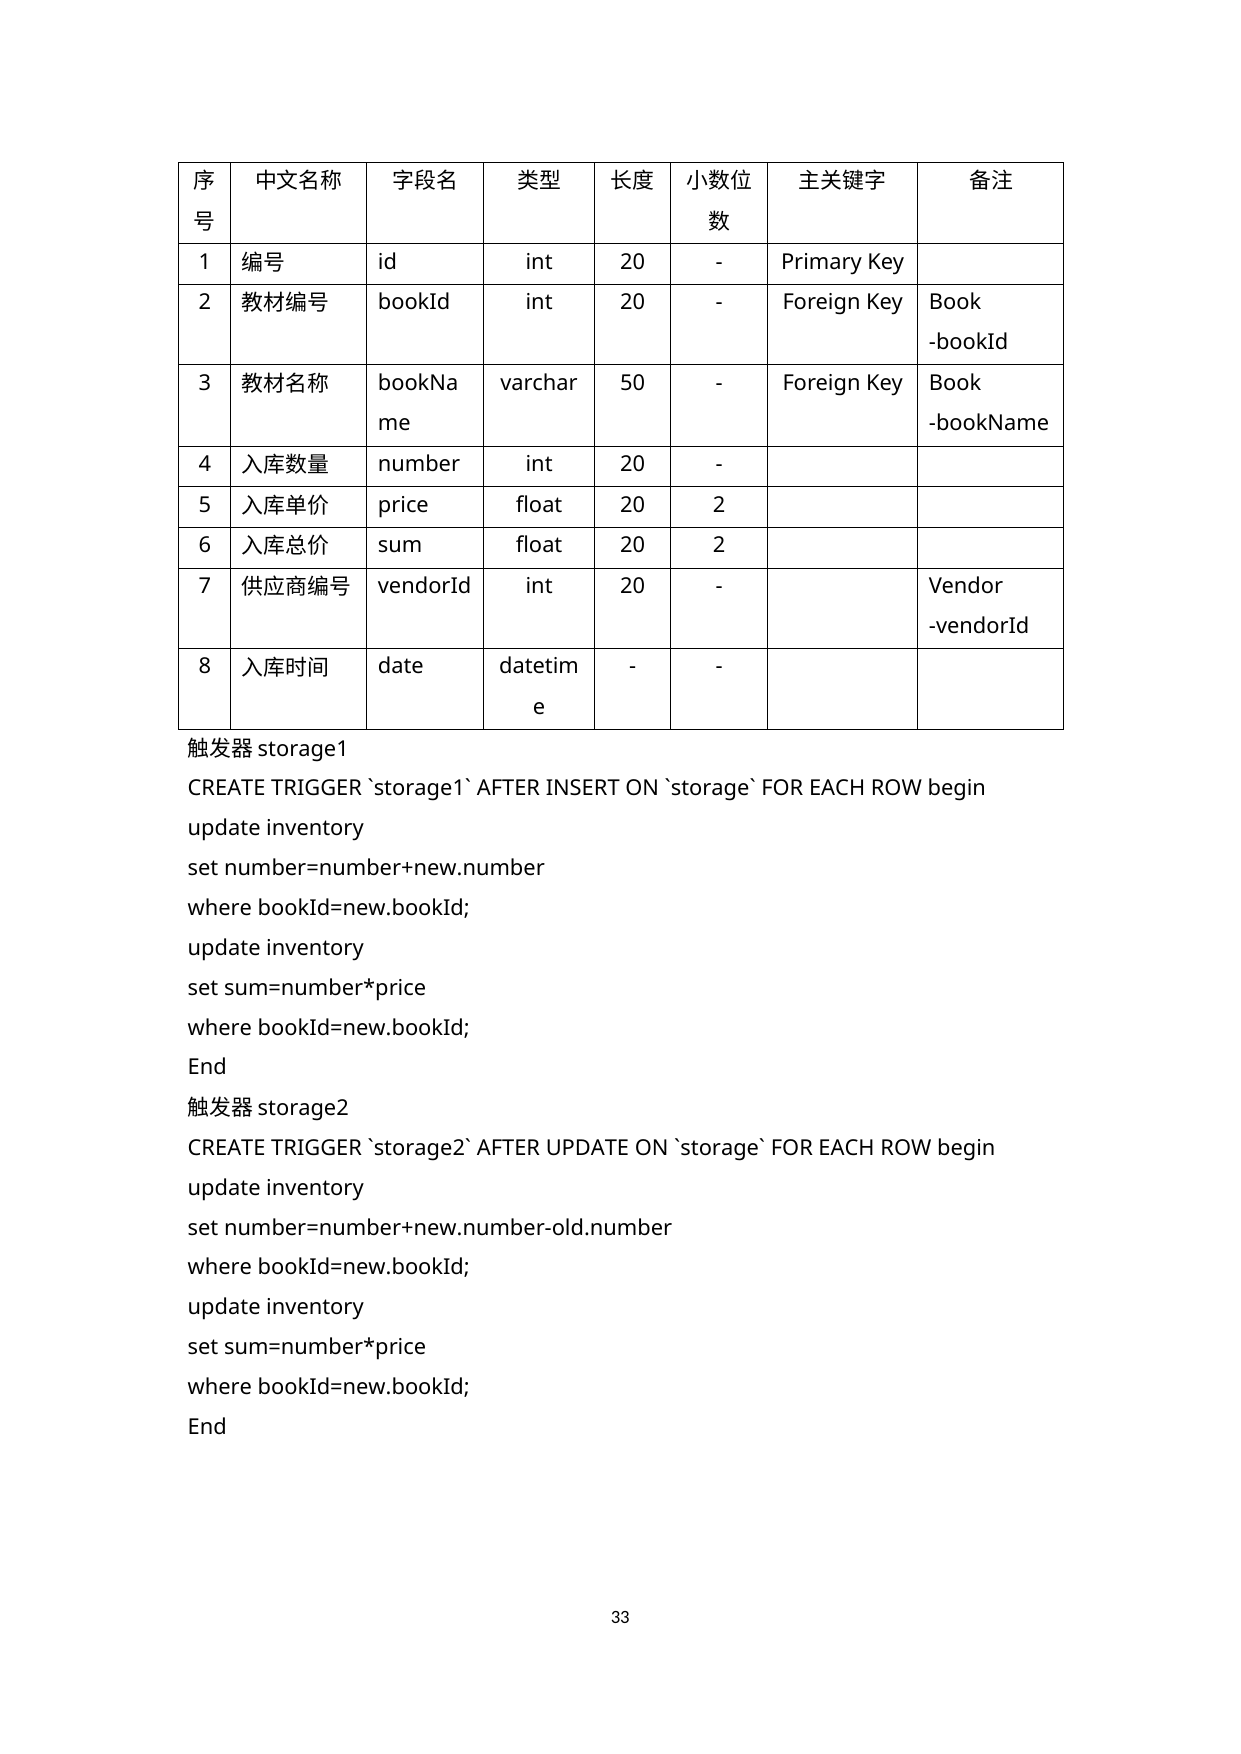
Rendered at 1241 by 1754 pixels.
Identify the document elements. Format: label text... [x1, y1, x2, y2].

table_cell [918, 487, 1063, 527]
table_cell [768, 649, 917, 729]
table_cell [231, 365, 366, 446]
text update inventory [187, 1170, 1053, 1203]
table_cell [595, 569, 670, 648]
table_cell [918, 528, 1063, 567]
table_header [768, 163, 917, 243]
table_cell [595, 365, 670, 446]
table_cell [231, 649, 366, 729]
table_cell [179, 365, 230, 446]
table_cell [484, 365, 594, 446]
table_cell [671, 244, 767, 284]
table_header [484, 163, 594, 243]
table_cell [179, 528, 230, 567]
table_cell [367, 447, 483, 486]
text 触发器storage2 [187, 1090, 1053, 1122]
text CREATE TRIGGER `storage2` AFTER UPDATE ON `storage` FOR EACH ROW begin [187, 1130, 1053, 1163]
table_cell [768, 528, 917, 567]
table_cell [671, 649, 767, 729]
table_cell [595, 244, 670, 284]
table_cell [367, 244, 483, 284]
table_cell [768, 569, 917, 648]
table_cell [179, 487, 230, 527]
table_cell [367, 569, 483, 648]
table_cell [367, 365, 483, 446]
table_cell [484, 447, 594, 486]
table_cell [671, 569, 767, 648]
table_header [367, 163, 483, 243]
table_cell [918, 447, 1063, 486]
text set number=number+new.number-old.number [187, 1210, 1053, 1243]
text CREATE TRIGGER `storage1` AFTER INSERT ON `storage` FOR EACH ROW begin [187, 771, 1053, 803]
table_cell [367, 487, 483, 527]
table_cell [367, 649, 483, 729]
text where bookId=new.bookId; [187, 890, 1053, 923]
text where bookId=new.bookId; [187, 1010, 1053, 1043]
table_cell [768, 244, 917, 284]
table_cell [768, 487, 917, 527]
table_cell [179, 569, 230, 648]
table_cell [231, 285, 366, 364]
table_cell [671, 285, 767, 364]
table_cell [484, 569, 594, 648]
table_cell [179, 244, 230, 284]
text End [187, 1050, 1053, 1082]
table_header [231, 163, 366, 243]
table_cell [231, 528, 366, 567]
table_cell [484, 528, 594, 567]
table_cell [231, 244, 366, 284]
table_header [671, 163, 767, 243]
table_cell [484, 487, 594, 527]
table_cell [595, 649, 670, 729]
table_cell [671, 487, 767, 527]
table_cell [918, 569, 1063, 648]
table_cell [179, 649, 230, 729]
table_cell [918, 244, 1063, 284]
text set number=number+new.number [187, 851, 1053, 883]
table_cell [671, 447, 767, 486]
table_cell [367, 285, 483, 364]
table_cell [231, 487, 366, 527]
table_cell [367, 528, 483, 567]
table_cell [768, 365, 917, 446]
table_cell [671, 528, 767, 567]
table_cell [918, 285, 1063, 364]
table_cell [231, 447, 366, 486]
text set sum=number*price [187, 1330, 1053, 1362]
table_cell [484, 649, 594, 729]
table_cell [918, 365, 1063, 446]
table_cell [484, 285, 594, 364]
text where bookId=new.bookId; [187, 1250, 1053, 1282]
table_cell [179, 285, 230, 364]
text where bookId=new.bookId; [187, 1370, 1053, 1402]
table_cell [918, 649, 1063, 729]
text End [187, 1409, 1053, 1442]
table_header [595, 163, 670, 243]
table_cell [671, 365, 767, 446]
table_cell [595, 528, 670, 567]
text update inventory [187, 930, 1053, 963]
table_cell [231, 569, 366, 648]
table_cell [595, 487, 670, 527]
text update inventory [187, 811, 1053, 843]
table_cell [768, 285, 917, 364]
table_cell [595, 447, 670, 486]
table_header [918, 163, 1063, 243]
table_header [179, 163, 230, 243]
text set sum=number*price [187, 970, 1053, 1003]
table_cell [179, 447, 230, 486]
text update inventory [187, 1290, 1053, 1322]
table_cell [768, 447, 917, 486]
text 触发器storage1 [187, 730, 1053, 763]
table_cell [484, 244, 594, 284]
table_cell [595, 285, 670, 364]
